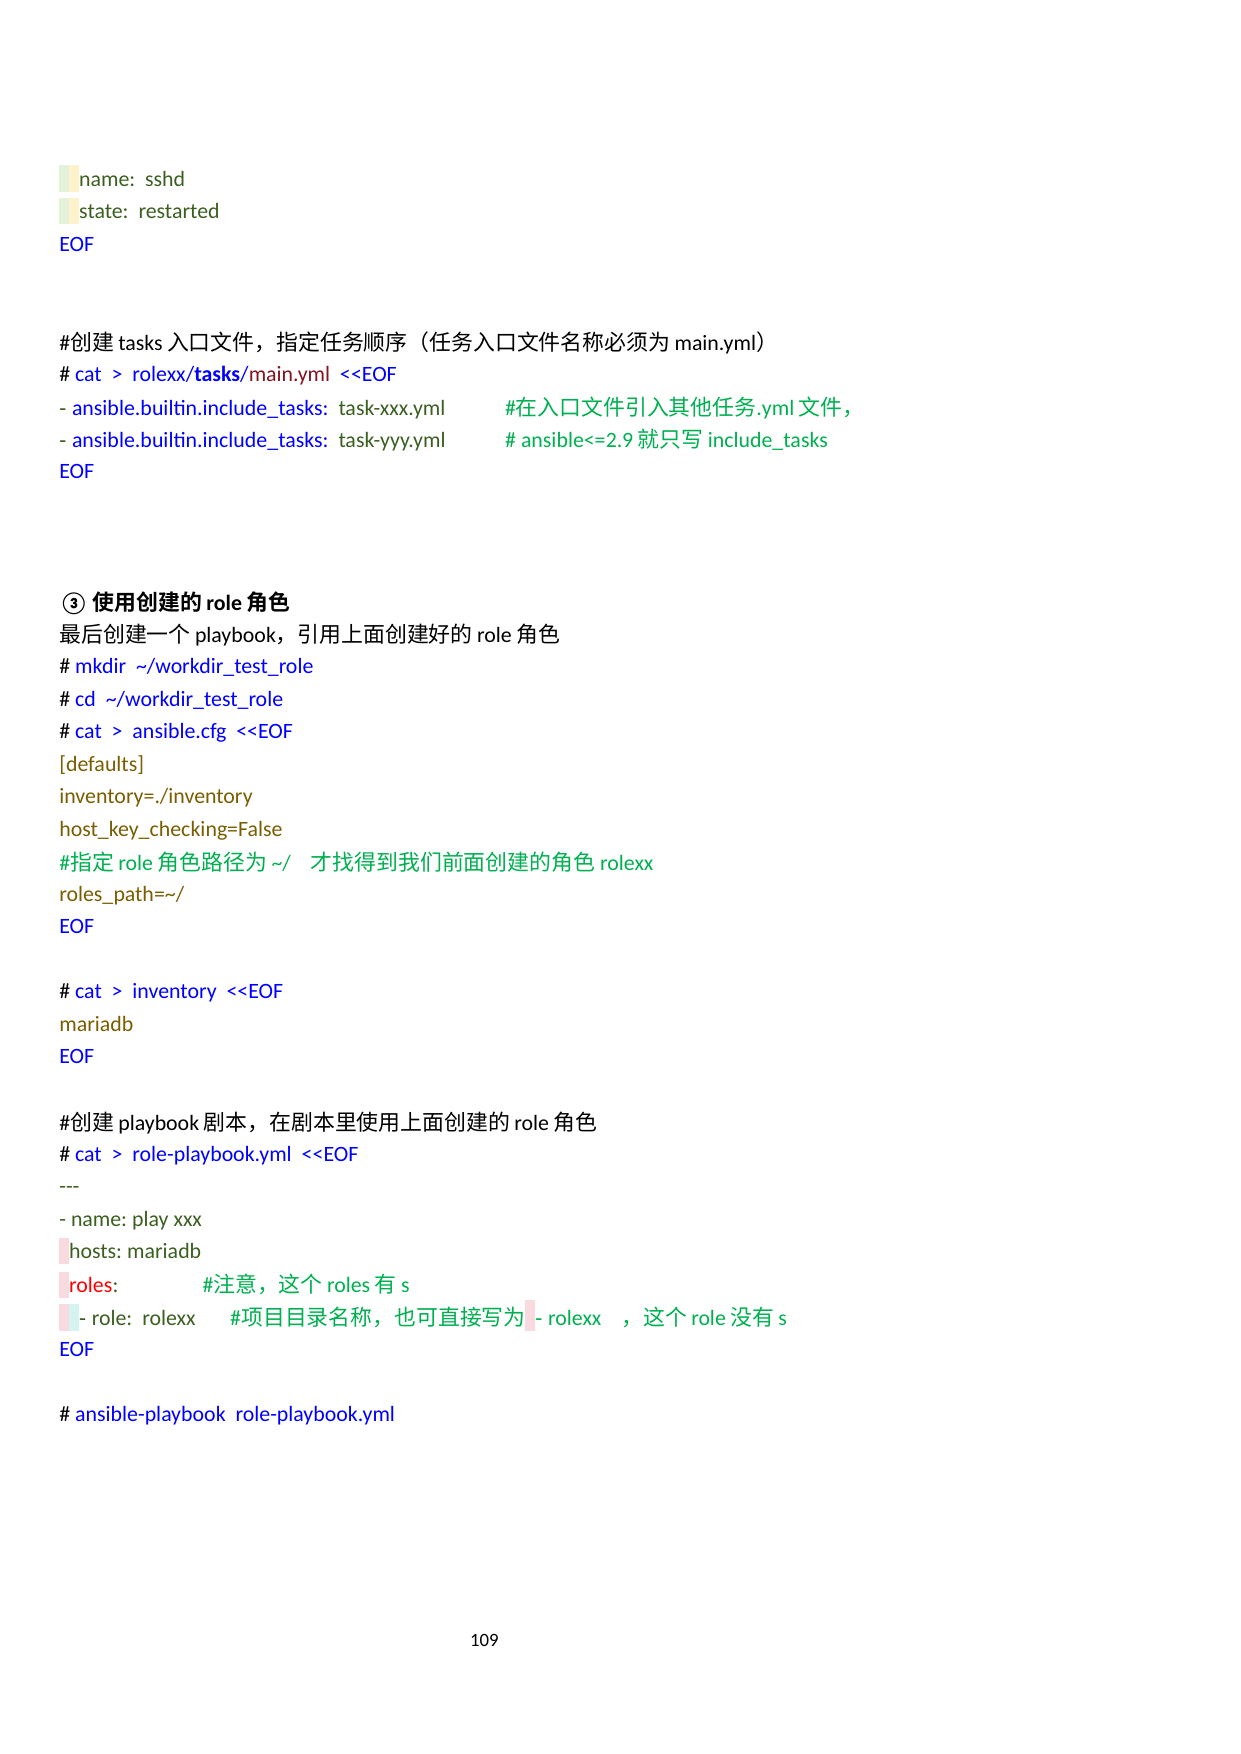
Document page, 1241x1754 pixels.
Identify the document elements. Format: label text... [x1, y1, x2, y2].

text EOF [59, 1332, 1181, 1364]
text [defaults] [59, 747, 1181, 779]
text state: restarted [59, 194, 1181, 227]
text # cat > ansible.cfg <<EOF [59, 714, 1181, 747]
text # mkdir ~/workdir_test_role [59, 649, 1181, 682]
text EOF [59, 909, 1181, 942]
text - role: rolexx #项目目录名称，也可直接写为 - rolexx ，这个role没有s [59, 1299, 1181, 1332]
text EOF [59, 227, 1181, 259]
text ③使用创建的role角色 [59, 584, 1181, 617]
text hosts: mariadb [59, 1234, 1181, 1267]
text - ansible.builtin.include_tasks: task-xxx.yml #在入口文件引入其他任务.yml文件， [59, 389, 1181, 422]
text #指定role角色路径为 ~/ 才找得到我们前面创建的角色 rolexx [59, 844, 1181, 877]
text EOF [59, 454, 1181, 487]
text 最后创建一个playbook，引用上面创建好的role角色 [59, 617, 1181, 649]
text inventory=./inventory [59, 779, 1181, 812]
text EOF [59, 1039, 1181, 1072]
text roles: #注意，这个roles有s [59, 1267, 1181, 1299]
text #创建tasks入口文件，指定任务顺序（任务入口文件名称必须为main.yml） [59, 324, 1181, 357]
text --- [59, 1169, 1181, 1202]
text mariadb [59, 1007, 1181, 1039]
text - ansible.builtin.include_tasks: task-yyy.yml # ansible<=2.9就只写include_tasks [59, 422, 1181, 454]
text # cat > role-playbook.yml <<EOF [59, 1137, 1181, 1169]
text # ansible-playbook role-playbook.yml [59, 1397, 1181, 1429]
text - name: play xxx [59, 1202, 1181, 1234]
text roles_path=~/ [59, 877, 1181, 909]
text # cat > inventory <<EOF [59, 974, 1181, 1007]
text # cat > rolexx/tasks/main.yml <<EOF [59, 357, 1181, 389]
text name: sshd [59, 162, 1181, 194]
text # cd ~/workdir_test_role [59, 682, 1181, 714]
text host_key_checking=False [59, 812, 1181, 844]
text #创建playbook剧本，在剧本里使用上面创建的role角色 [59, 1104, 1181, 1137]
